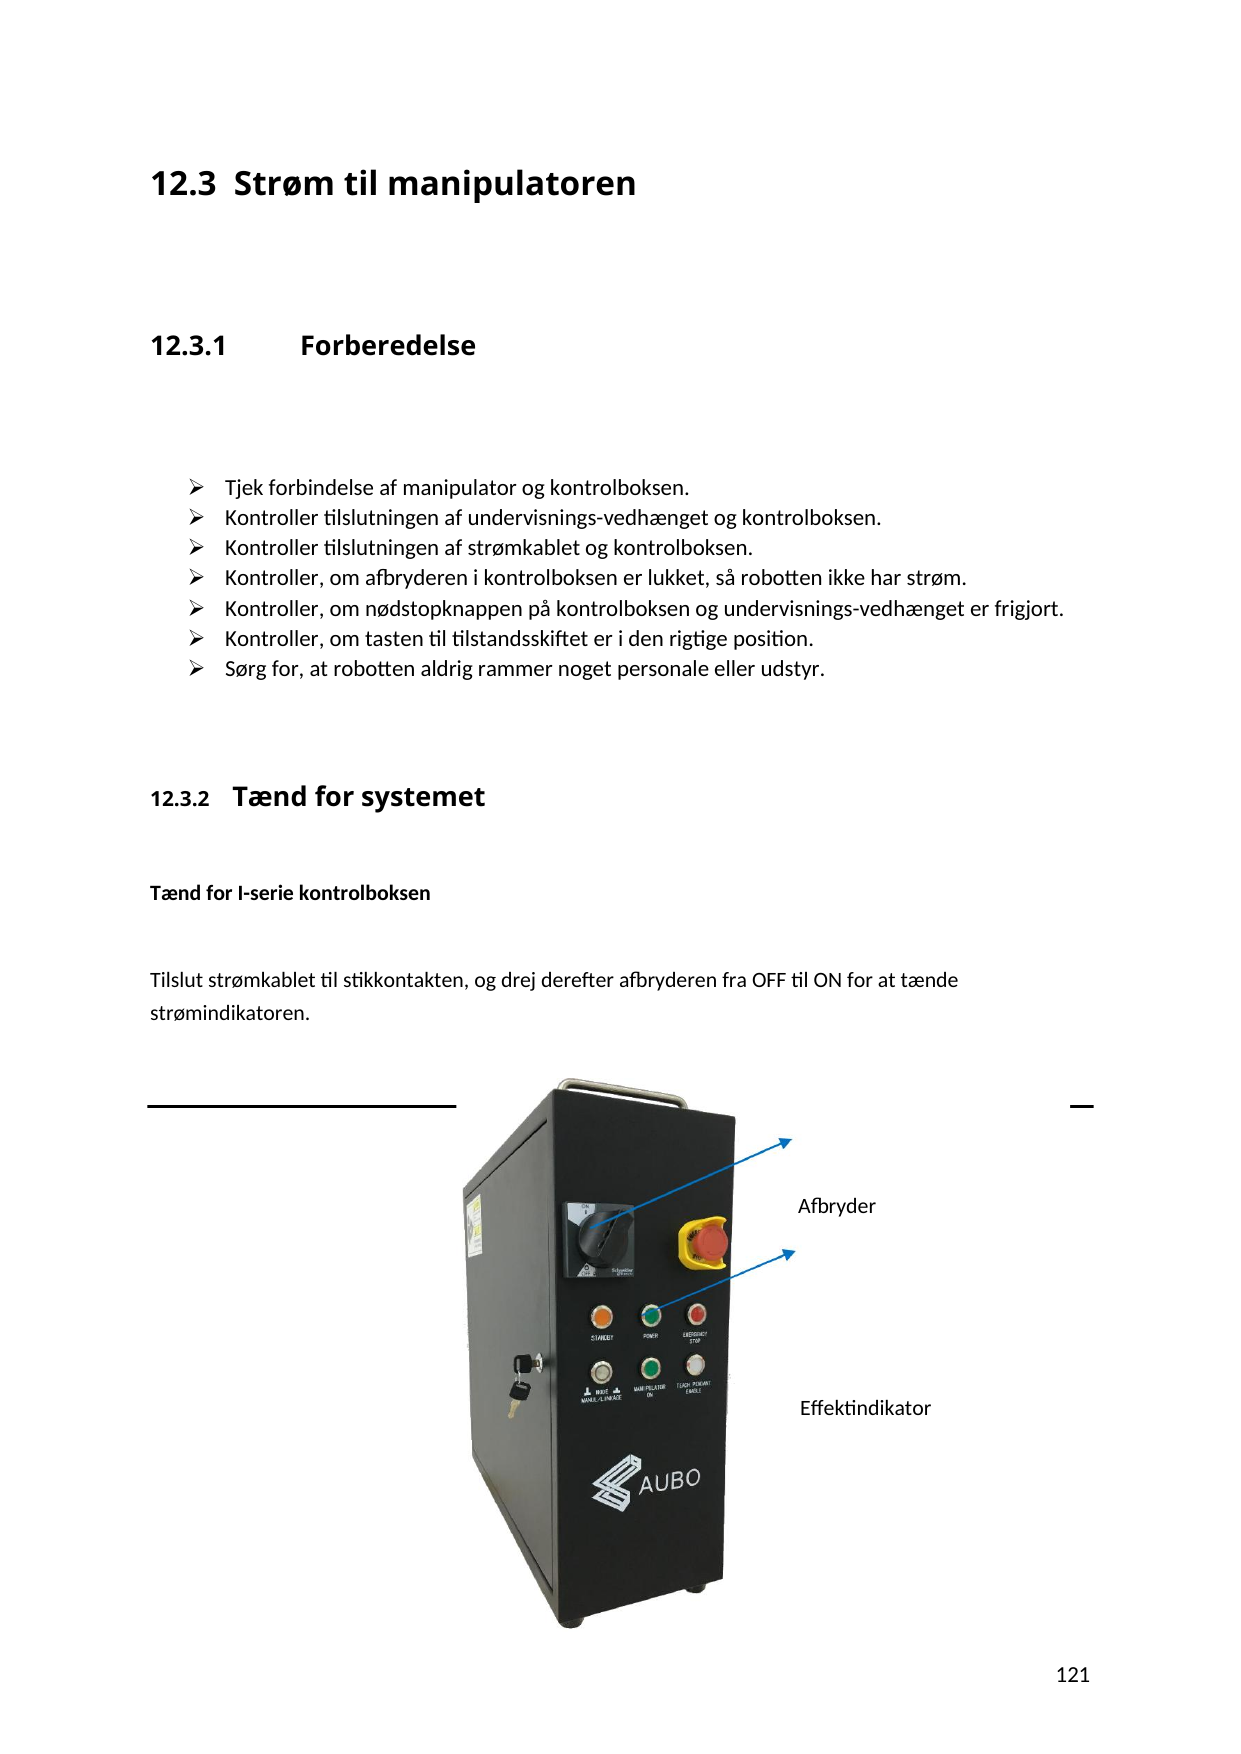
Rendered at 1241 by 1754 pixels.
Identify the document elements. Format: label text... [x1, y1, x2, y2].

list Kontroller tilslutningen af strømkablet og kontrolboksen. [187, 533, 1090, 561]
list Kontroller, om tasten til tilstandsskiftet er i den rigtige position. [187, 624, 1090, 652]
text Effektindikator [800, 1394, 1090, 1421]
list Kontroller, om nødstopknappen på kontrolboksen og undervisnings-vedhænget er frigjort. [187, 594, 1090, 622]
subtitle Tænd for systemet [150, 778, 1090, 814]
text Afbryder [798, 1192, 1090, 1219]
list Tjek forbindelse af manipulator og kontrolboksen. [187, 473, 1090, 501]
subtitle Strøm til manipulatoren [150, 160, 1090, 205]
text Tænd for I-serie kontrolboksen [150, 879, 1090, 906]
text Tilslut strømkablet til stikkontakten, og drej derefter afbryderen fra OFF til ON for at tænde strømindikatoren. [150, 966, 1060, 1026]
subtitle Forberedelse [150, 326, 1090, 363]
list Sørg for, at robotten aldrig rammer noget personale eller udstyr. [187, 654, 1090, 682]
list Kontroller tilslutningen af undervisnings-vedhænget og kontrolboksen. [187, 503, 1090, 531]
list Kontroller, om afbryderen i kontrolboksen er lukket, så robotten ikke har strøm. [187, 563, 1090, 592]
picture [147, 1078, 1094, 1632]
